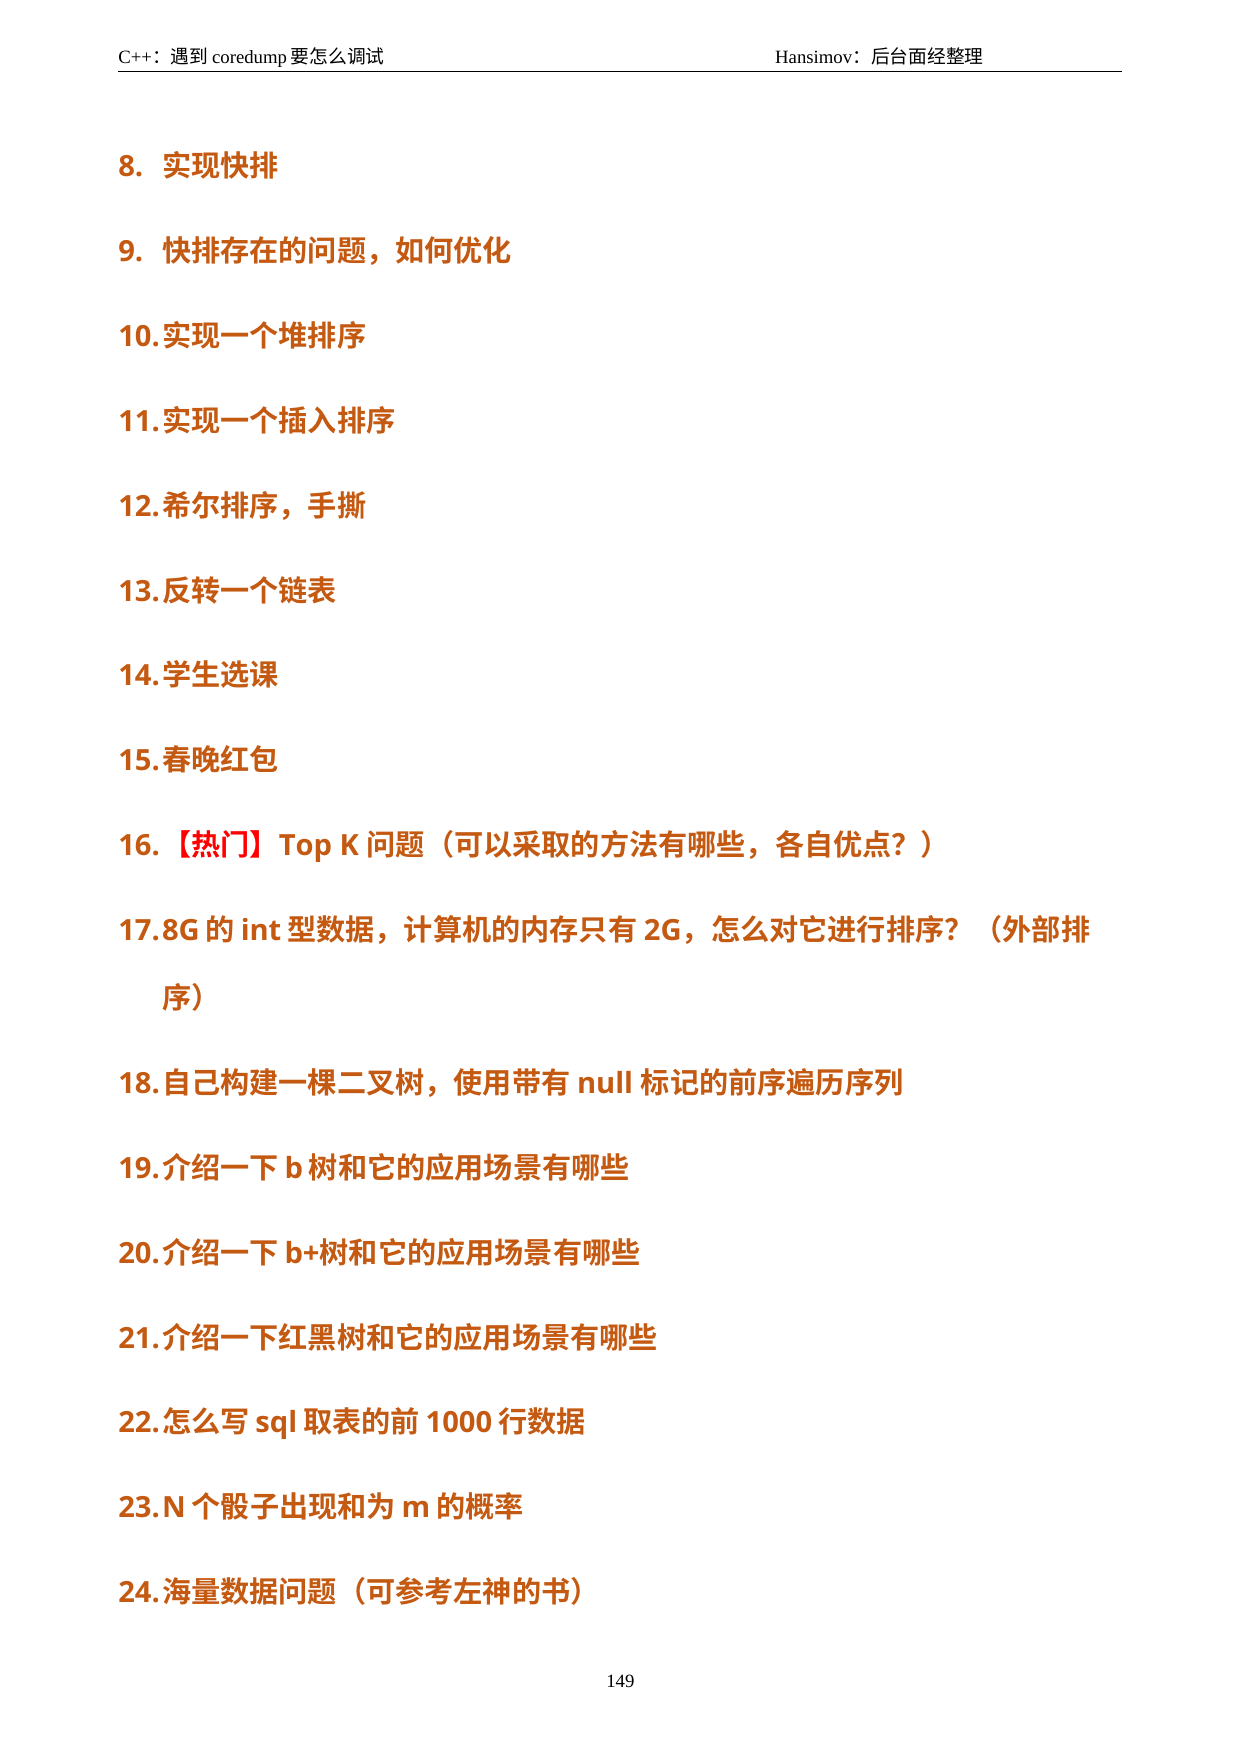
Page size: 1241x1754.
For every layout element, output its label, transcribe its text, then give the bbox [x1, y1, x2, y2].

subtitle 实现快排 [118, 130, 1122, 198]
subtitle 自己构建一棵二叉树，使用带有 null 标记的前序遍历序列 [118, 1047, 1122, 1115]
subtitle 希尔排序，手撕 [118, 469, 1122, 537]
subtitle 春晚红包 [118, 724, 1122, 792]
subtitle 学生选课 [118, 639, 1122, 707]
subtitle 介绍一下红黑树和它的应用场景有哪些 [118, 1301, 1122, 1369]
subtitle 怎么写sql取表的前1000行数据 [118, 1386, 1122, 1454]
subtitle 实现一个插入排序 [118, 384, 1122, 452]
subtitle 介绍一下b+树和它的应用场景有哪些 [118, 1217, 1122, 1284]
subtitle 介绍一下b树和它的应用场景有哪些 [118, 1132, 1122, 1199]
subtitle 快排存在的问题，如何优化 [118, 215, 1122, 283]
subtitle 【热门】Top K 问题（可以采取的方法有哪些，各自优点？） [118, 809, 1122, 877]
subtitle N个骰子出现和为m的概率 [118, 1471, 1122, 1539]
subtitle 海量数据问题（可参考左神的书） [118, 1556, 1122, 1624]
subtitle 8G的int型数据，计算机的内存只有 2G，怎么对它进行排序？（外部排序） [118, 894, 1122, 1030]
subtitle 实现一个堆排序 [118, 300, 1122, 368]
subtitle 反转一个链表 [118, 554, 1122, 622]
